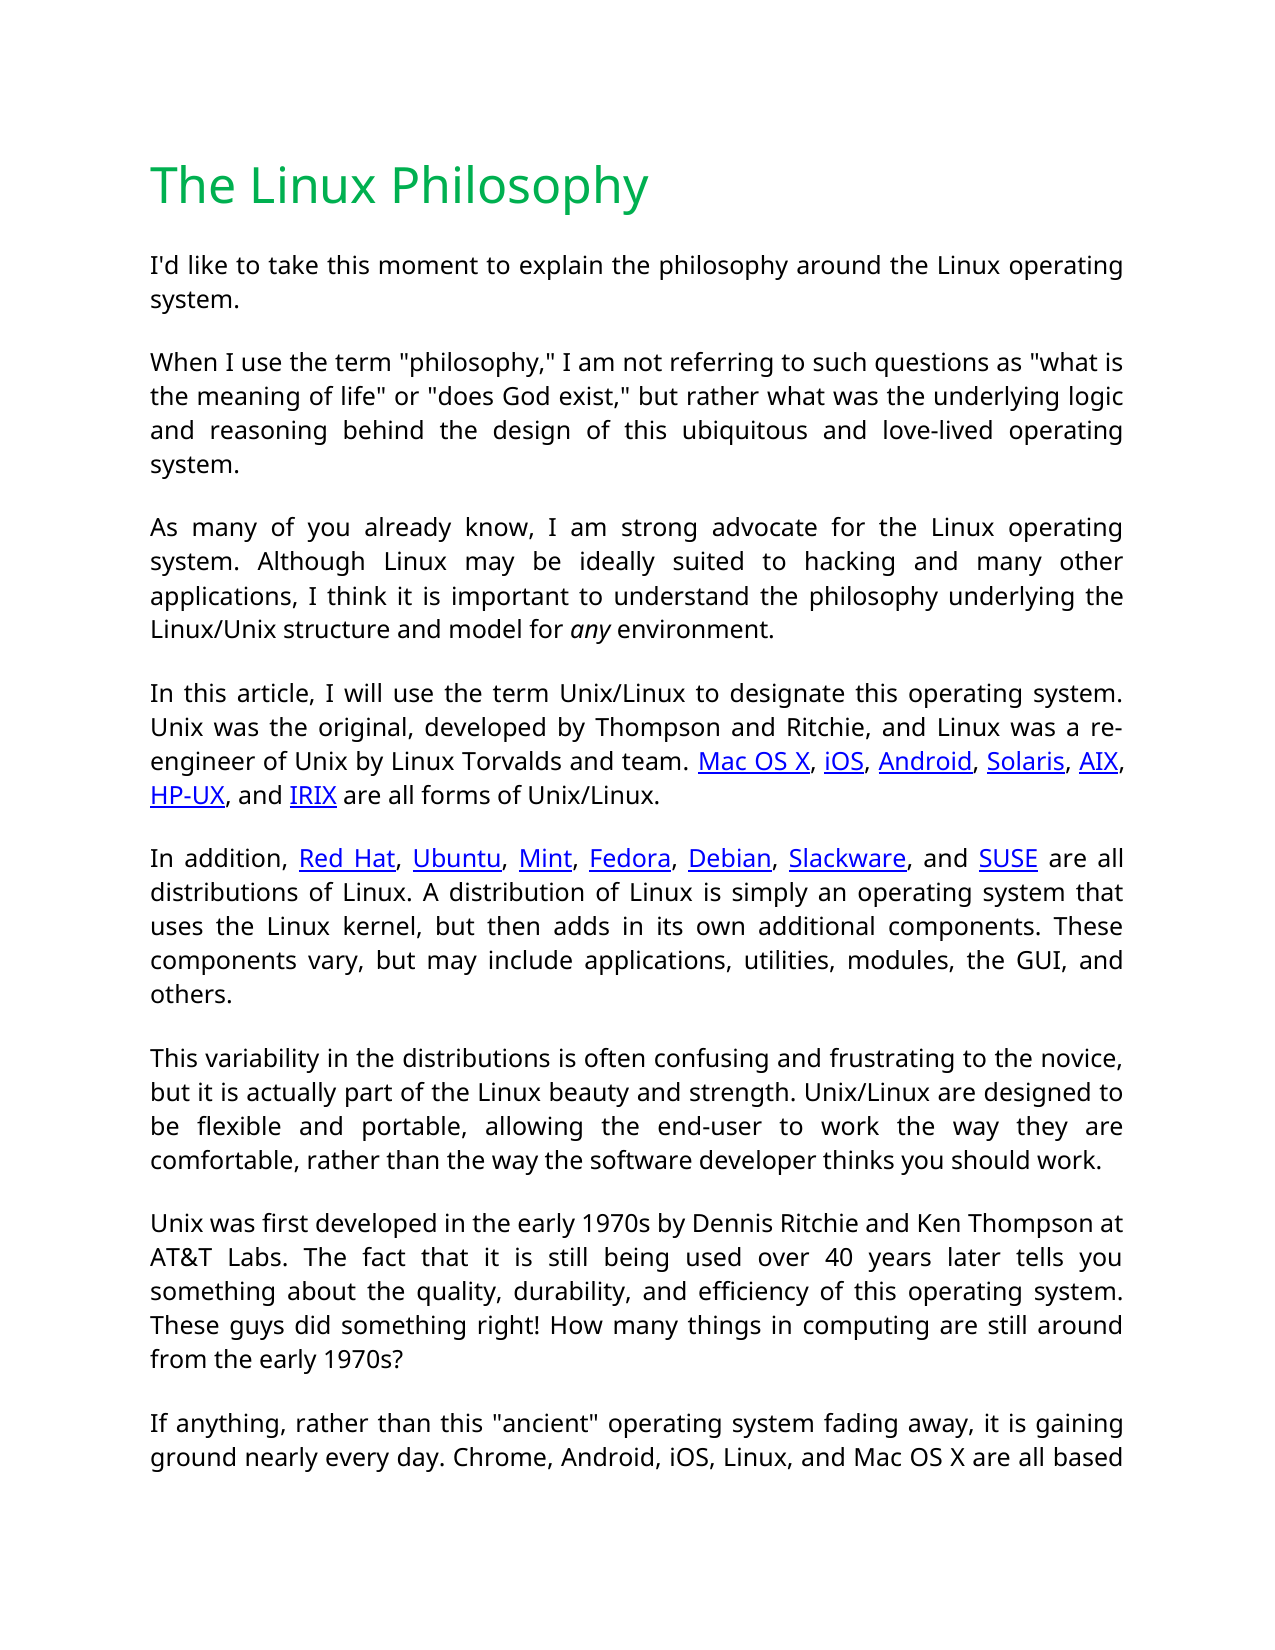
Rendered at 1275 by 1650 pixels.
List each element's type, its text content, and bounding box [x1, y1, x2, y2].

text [150, 1405, 1125, 1473]
text In this article, I will use the term Unix/Linux to designate this operating system. Unix was the original, developed by Thompson and Ritchie, and Linux was a re-engineer of Unix by Linux Torvalds and team. Mac OS X, iOS, Android, Solaris, AIX, HP-UX, and IRIX are all forms of Unix/Linux. [150, 675, 1125, 812]
text The Linux Philosophy [150, 150, 1125, 218]
text I'd like to take this moment to explain the philosophy around the Linux operating system. [150, 247, 1125, 315]
text Unix was first developed in the early 1970s by Dennis Ritchie and Ken Thompson at AT&T Labs. The fact that it is still being used over 40 years later tells you something about the quality, durability, and efficiency of this operating system. These guys did something right! How many things in computing are still around from the early 1970s? [150, 1206, 1125, 1376]
text This variability in the distributions is often confusing and frustrating to the novice, but it is actually part of the Linux beauty and strength. Unix/Linux are designed to be flexible and portable, allowing the end-user to work the way they are comfortable, rather than the way the software developer thinks you should work. [150, 1040, 1125, 1177]
text In addition, Red Hat, Ubuntu, Mint, Fedora, Debian, Slackware, and SUSE are all distributions of Linux. A distribution of Linux is simply an operating system that uses the Linux kernel, but then adds in its own additional components. These components vary, but may include applications, utilities, modules, the GUI, and others. [150, 841, 1125, 1011]
text As many of you already know, I am strong advocate for the Linux operating system. Although Linux may be ideally suited to hacking and many other applications, I think it is important to understand the philosophy underlying the Linux/Unix structure and model for any environment. [150, 510, 1125, 646]
text When I use the term "philosophy," I am not referring to such questions as "what is the meaning of life" or "does God exist," but rather what was the underlying logic and reasoning behind the design of this ubiquitous and love-lived operating system. [150, 344, 1125, 481]
